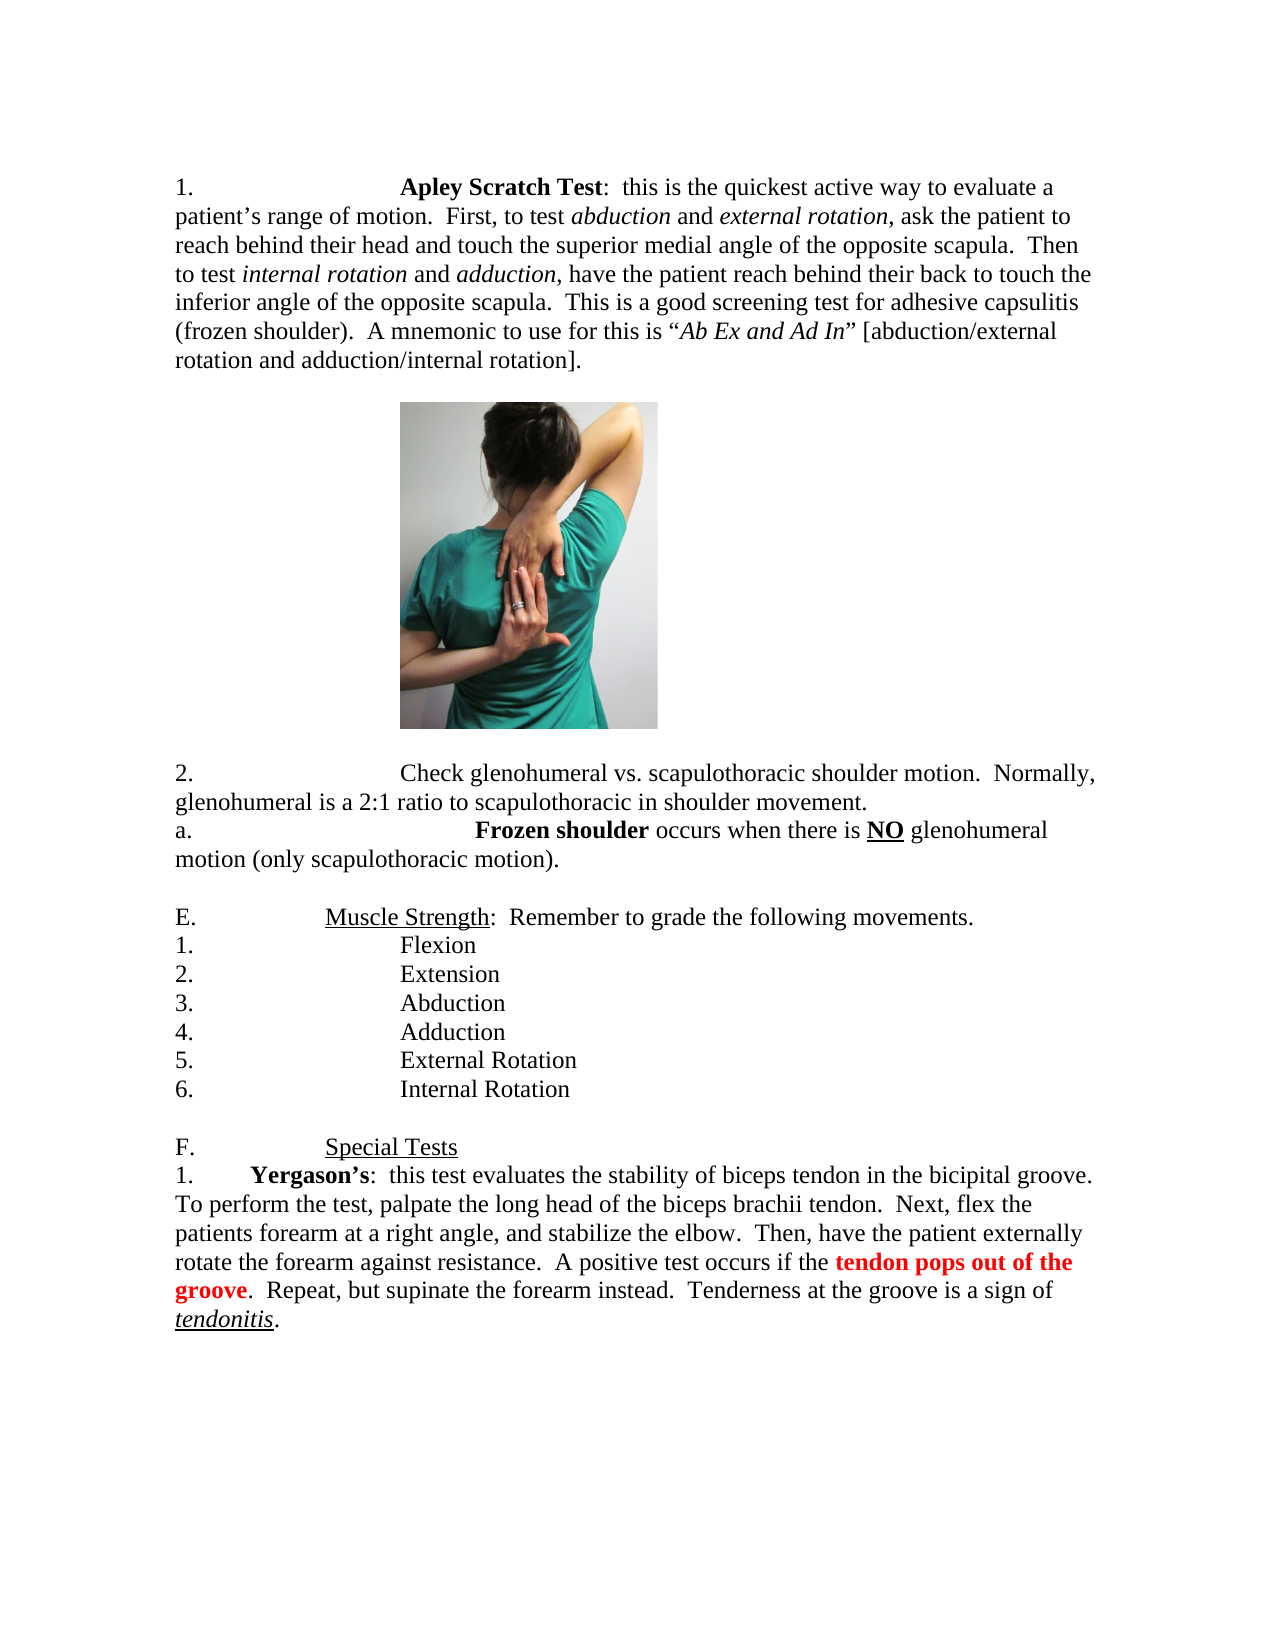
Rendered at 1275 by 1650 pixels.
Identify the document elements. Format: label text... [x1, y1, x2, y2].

list Extension [175, 959, 1098, 988]
list Muscle Strength: Remember to grade the following movements. [175, 902, 1098, 930]
list Adduction [175, 1017, 1098, 1045]
list Check glenohumeral vs. scapulothoracic shoulder motion. Normally, glenohumeral is a 2:1 ratio to scapulothoracic in shoulder movement. [175, 758, 1098, 815]
list Internal Rotation [175, 1074, 1098, 1103]
picture [400, 402, 658, 729]
list Flexion [175, 930, 1098, 959]
list Yergason’s: this test evaluates the stability of biceps tendon in the bicipital groove. To perform the test, palpate the long head of the biceps brachii tendon. Next, flex the patients forearm at a right angle, and stabilize the elbow. Then, have the patient externally rotate the forearm against resistance. A positive test occurs if the tendon pops out of the groove. Repeat, but supinate the forearm instead. Tenderness at the groove is a sign of tendonitis. [175, 1160, 1098, 1333]
list Apley Scratch Test: this is the quickest active way to evaluate a patient’s range of motion. First, to test abduction and external rotation, ask the patient to reach behind their head and touch the superior medial angle of the opposite scapula. Then to test internal rotation and adduction, have the patient reach behind their back to touch the inferior angle of the opposite scapula. This is a good screening test for adhesive capsulitis (frozen shoulder). A mnemonic to use for this is “Ab Ex and Ad In” [abduction/external rotation and adduction/internal rotation]. [175, 172, 1098, 374]
list Frozen shoulder occurs when there is NO glenohumeral motion (only scapulothoracic motion). [175, 815, 1098, 873]
list Special Tests [175, 1132, 1098, 1160]
list External Rotation [175, 1045, 1098, 1074]
list Abduction [175, 988, 1098, 1017]
